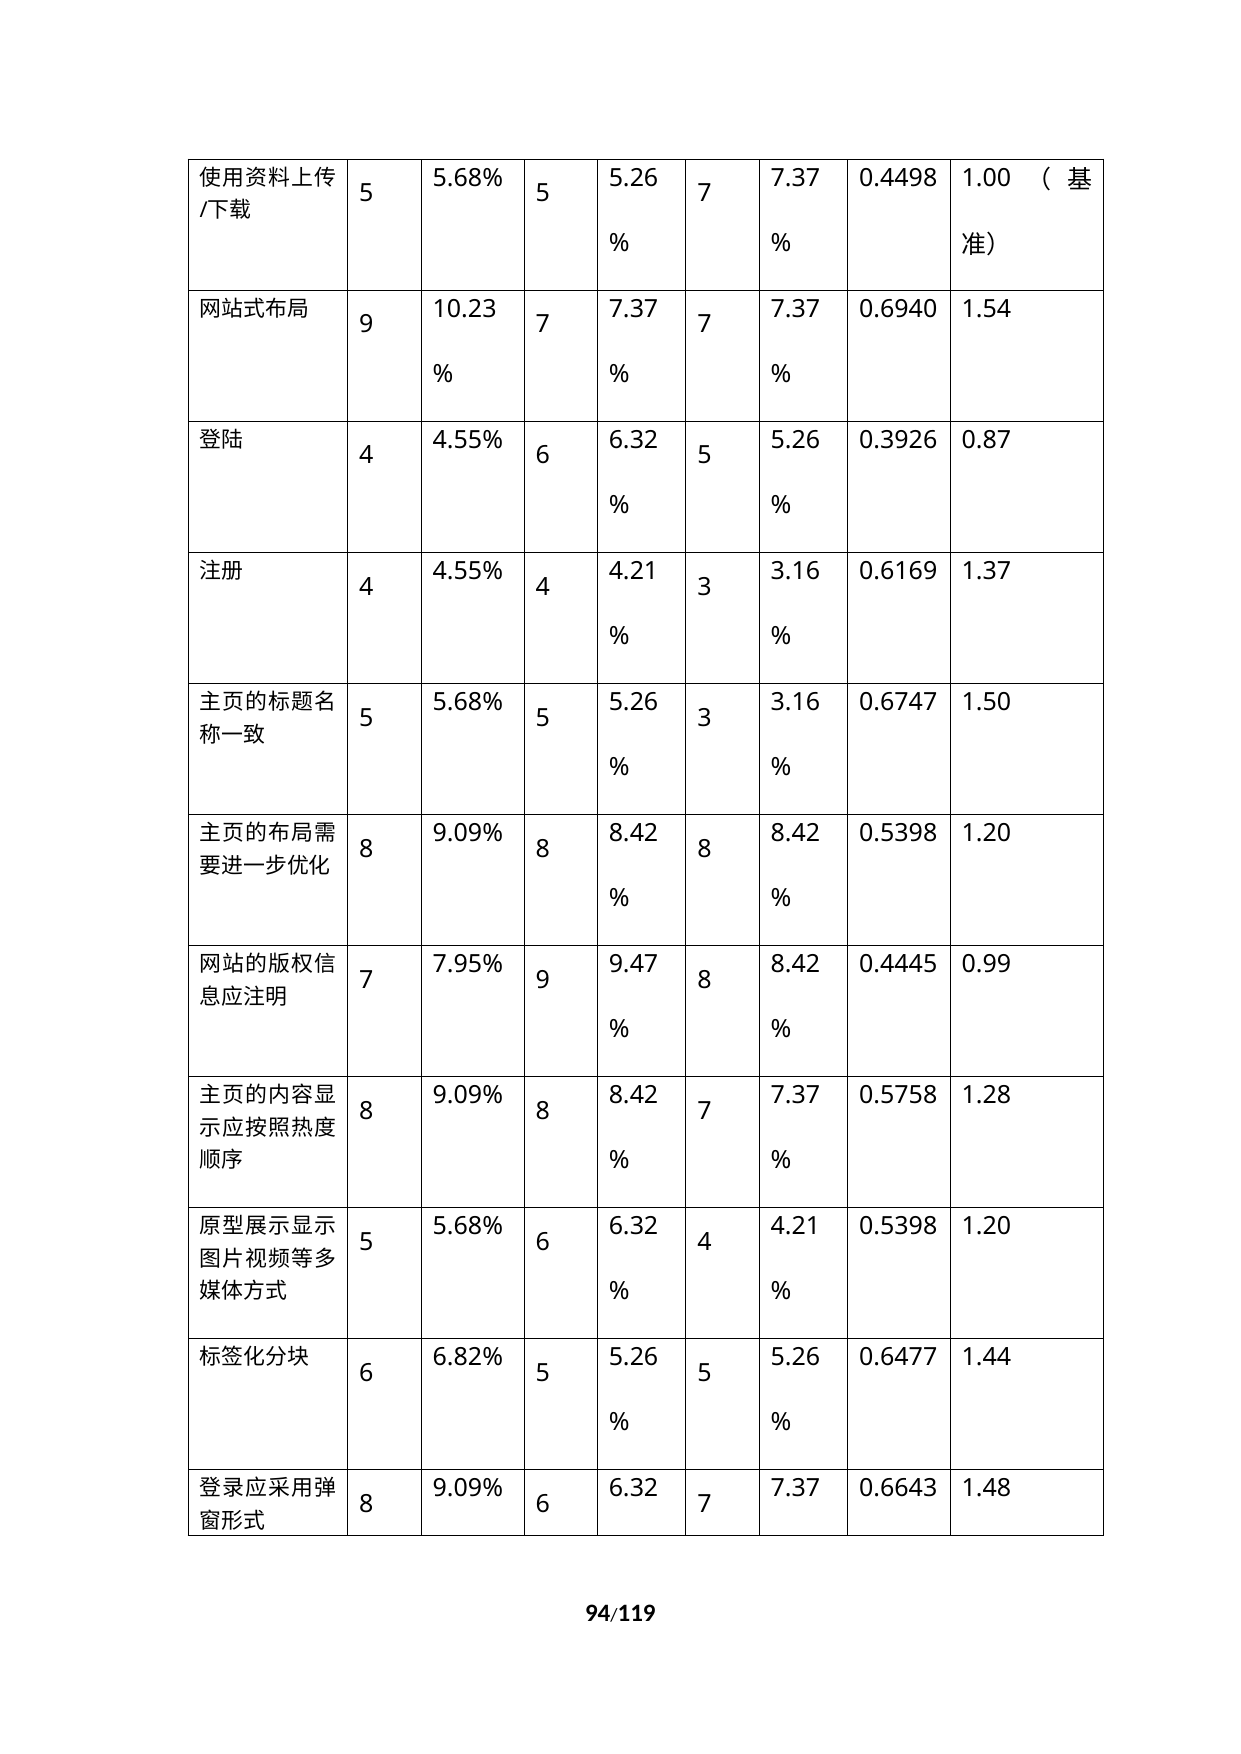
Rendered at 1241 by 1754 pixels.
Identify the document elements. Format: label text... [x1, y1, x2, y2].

table_cell 5 [348, 160, 421, 289]
table_cell 7.37% [760, 291, 847, 421]
table_cell 5 [525, 160, 597, 289]
table_cell 0.6169 [848, 553, 950, 683]
table_cell 0.3926 [848, 422, 950, 552]
table_cell 1.48 [951, 1470, 1103, 1535]
table_cell 5.26% [598, 160, 685, 289]
table_cell 0.99 [951, 946, 1103, 1076]
table_cell 7.37% [760, 1077, 847, 1207]
table_cell 7.95% [422, 946, 524, 1076]
table_cell 8.42% [598, 815, 685, 945]
table_cell 6 [348, 1339, 421, 1469]
table_cell 7 [348, 946, 421, 1076]
table_cell 0.4498 [848, 160, 950, 289]
table_cell 4.55% [422, 422, 524, 552]
table_cell 8 [525, 1077, 597, 1207]
table_cell 5 [348, 1208, 421, 1338]
table_cell 主页的内容显示应按照热度顺序 [189, 1077, 347, 1207]
table_cell 5.68% [422, 684, 524, 814]
table_cell 0.6477 [848, 1339, 950, 1469]
table_cell 5.26% [760, 422, 847, 552]
table_cell 5.26% [598, 1339, 685, 1469]
table_cell 6.82% [422, 1339, 524, 1469]
table_cell 登录应采用弹窗形式 [189, 1470, 347, 1535]
table_cell 6.32% [598, 422, 685, 552]
table_cell 9.09% [422, 1077, 524, 1207]
table_cell 7.37% [760, 160, 847, 289]
table_cell 1.20 [951, 815, 1103, 945]
table_cell 7.37% [598, 291, 685, 421]
table_cell 0.5398 [848, 815, 950, 945]
table_cell 8 [348, 815, 421, 945]
table_cell 10.23% [422, 291, 524, 421]
table_cell 1.37 [951, 553, 1103, 683]
table_cell 1.54 [951, 291, 1103, 421]
table_cell 3.16% [760, 684, 847, 814]
table_cell 主页的标题名称一致 [189, 684, 347, 814]
table_cell 8.42% [760, 946, 847, 1076]
table_cell 0.87 [951, 422, 1103, 552]
table_cell 1.50 [951, 684, 1103, 814]
table_cell 注册 [189, 553, 347, 683]
table_cell 9 [348, 291, 421, 421]
table_cell 5.68% [422, 160, 524, 289]
table_cell 0.5758 [848, 1077, 950, 1207]
table_cell 网站式布局 [189, 291, 347, 421]
table_cell 6.32% [598, 1208, 685, 1338]
table_cell 8 [525, 815, 597, 945]
table_cell 6 [525, 422, 597, 552]
table_cell 4 [525, 553, 597, 683]
table_cell 8.42% [598, 1077, 685, 1207]
table_cell 5.68% [422, 1208, 524, 1338]
table_cell 7 [686, 291, 759, 421]
table_cell 6 [525, 1470, 597, 1535]
table_cell 1.00（基准） [951, 160, 1103, 289]
table_cell 主页的布局需要进一步优化 [189, 815, 347, 945]
table_cell 7 [686, 160, 759, 289]
table_cell 7 [525, 291, 597, 421]
table_cell 4.21% [760, 1208, 847, 1338]
table_cell 9 [525, 946, 597, 1076]
table_cell 5 [686, 422, 759, 552]
table_cell 5 [348, 684, 421, 814]
table_cell 0.6747 [848, 684, 950, 814]
table_cell 5 [525, 1339, 597, 1469]
table_cell 5 [525, 684, 597, 814]
table_cell 7 [686, 1470, 759, 1535]
table_cell 1.28 [951, 1077, 1103, 1207]
table_cell 0.6643 [848, 1470, 950, 1535]
table_cell 4.21% [598, 553, 685, 683]
table_cell 1.44 [951, 1339, 1103, 1469]
table_cell 8 [686, 946, 759, 1076]
table_cell 4 [348, 422, 421, 552]
table_cell 4 [348, 553, 421, 683]
table_cell 6.32% [598, 1470, 685, 1535]
table_cell 3.16% [760, 553, 847, 683]
table_cell 9.09% [422, 815, 524, 945]
table_cell 8 [348, 1470, 421, 1535]
table_cell 6 [525, 1208, 597, 1338]
table_cell 7 [686, 1077, 759, 1207]
table_cell 0.5398 [848, 1208, 950, 1338]
table_cell 3 [686, 684, 759, 814]
table_cell 3 [686, 553, 759, 683]
table_cell 使用资料上传/下载 [189, 160, 347, 289]
table_cell 原型展示显示图片视频等多媒体方式 [189, 1208, 347, 1338]
table_cell 5.26% [598, 684, 685, 814]
table_cell 4.55% [422, 553, 524, 683]
table_cell 4 [686, 1208, 759, 1338]
table_cell 7.37% [760, 1470, 847, 1535]
table_cell 1.20 [951, 1208, 1103, 1338]
table_cell 5 [686, 1339, 759, 1469]
table_cell 网站的版权信息应注明 [189, 946, 347, 1076]
table_cell 0.6940 [848, 291, 950, 421]
table_cell 8 [348, 1077, 421, 1207]
table_cell 0.4445 [848, 946, 950, 1076]
table_cell 8 [686, 815, 759, 945]
table_cell 标签化分块 [189, 1339, 347, 1469]
table_cell 8.42% [760, 815, 847, 945]
table_cell 5.26% [760, 1339, 847, 1469]
table_cell 9.47% [598, 946, 685, 1076]
table_cell 9.09% [422, 1470, 524, 1535]
table_cell 登陆 [189, 422, 347, 552]
